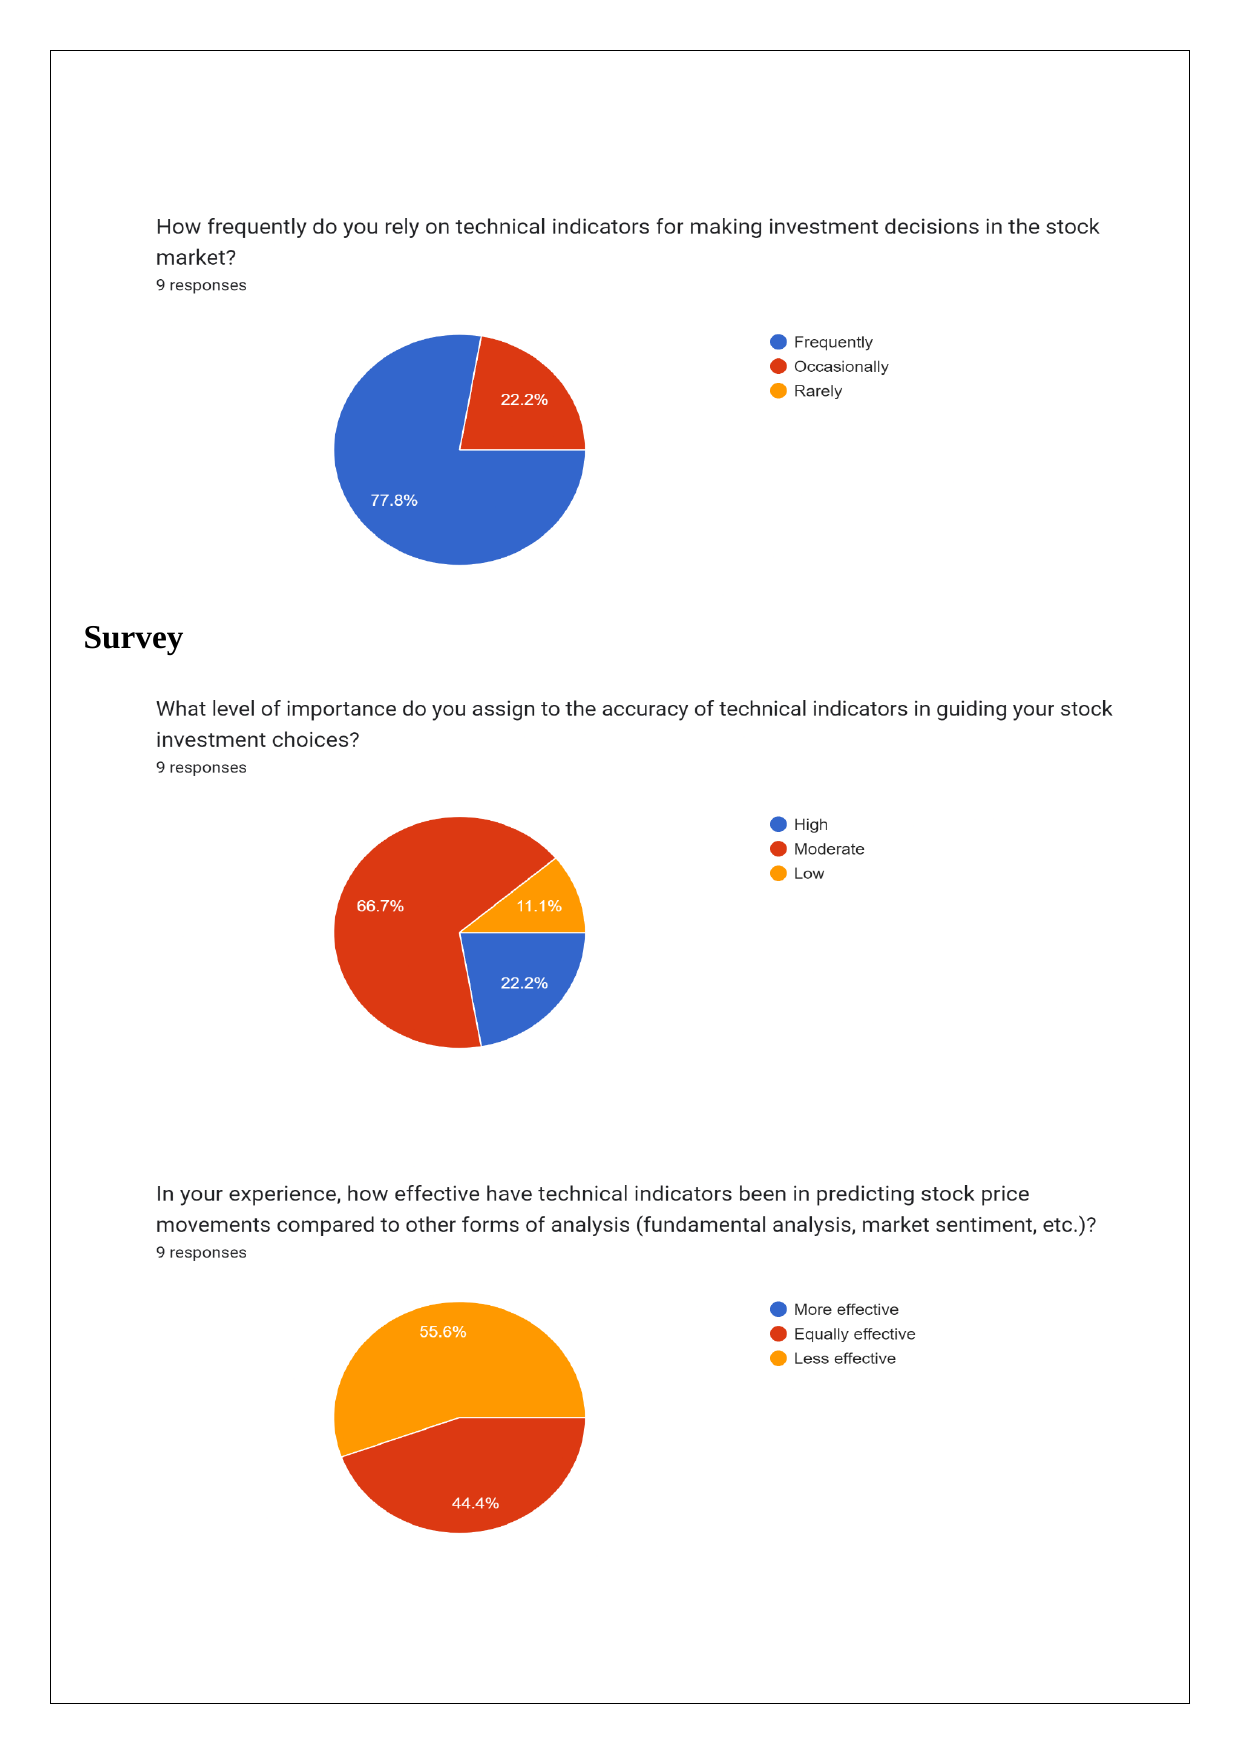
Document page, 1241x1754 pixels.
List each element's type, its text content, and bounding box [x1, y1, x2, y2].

picture [122, 664, 1146, 1092]
picture [122, 1149, 1146, 1577]
picture [122, 182, 1146, 609]
